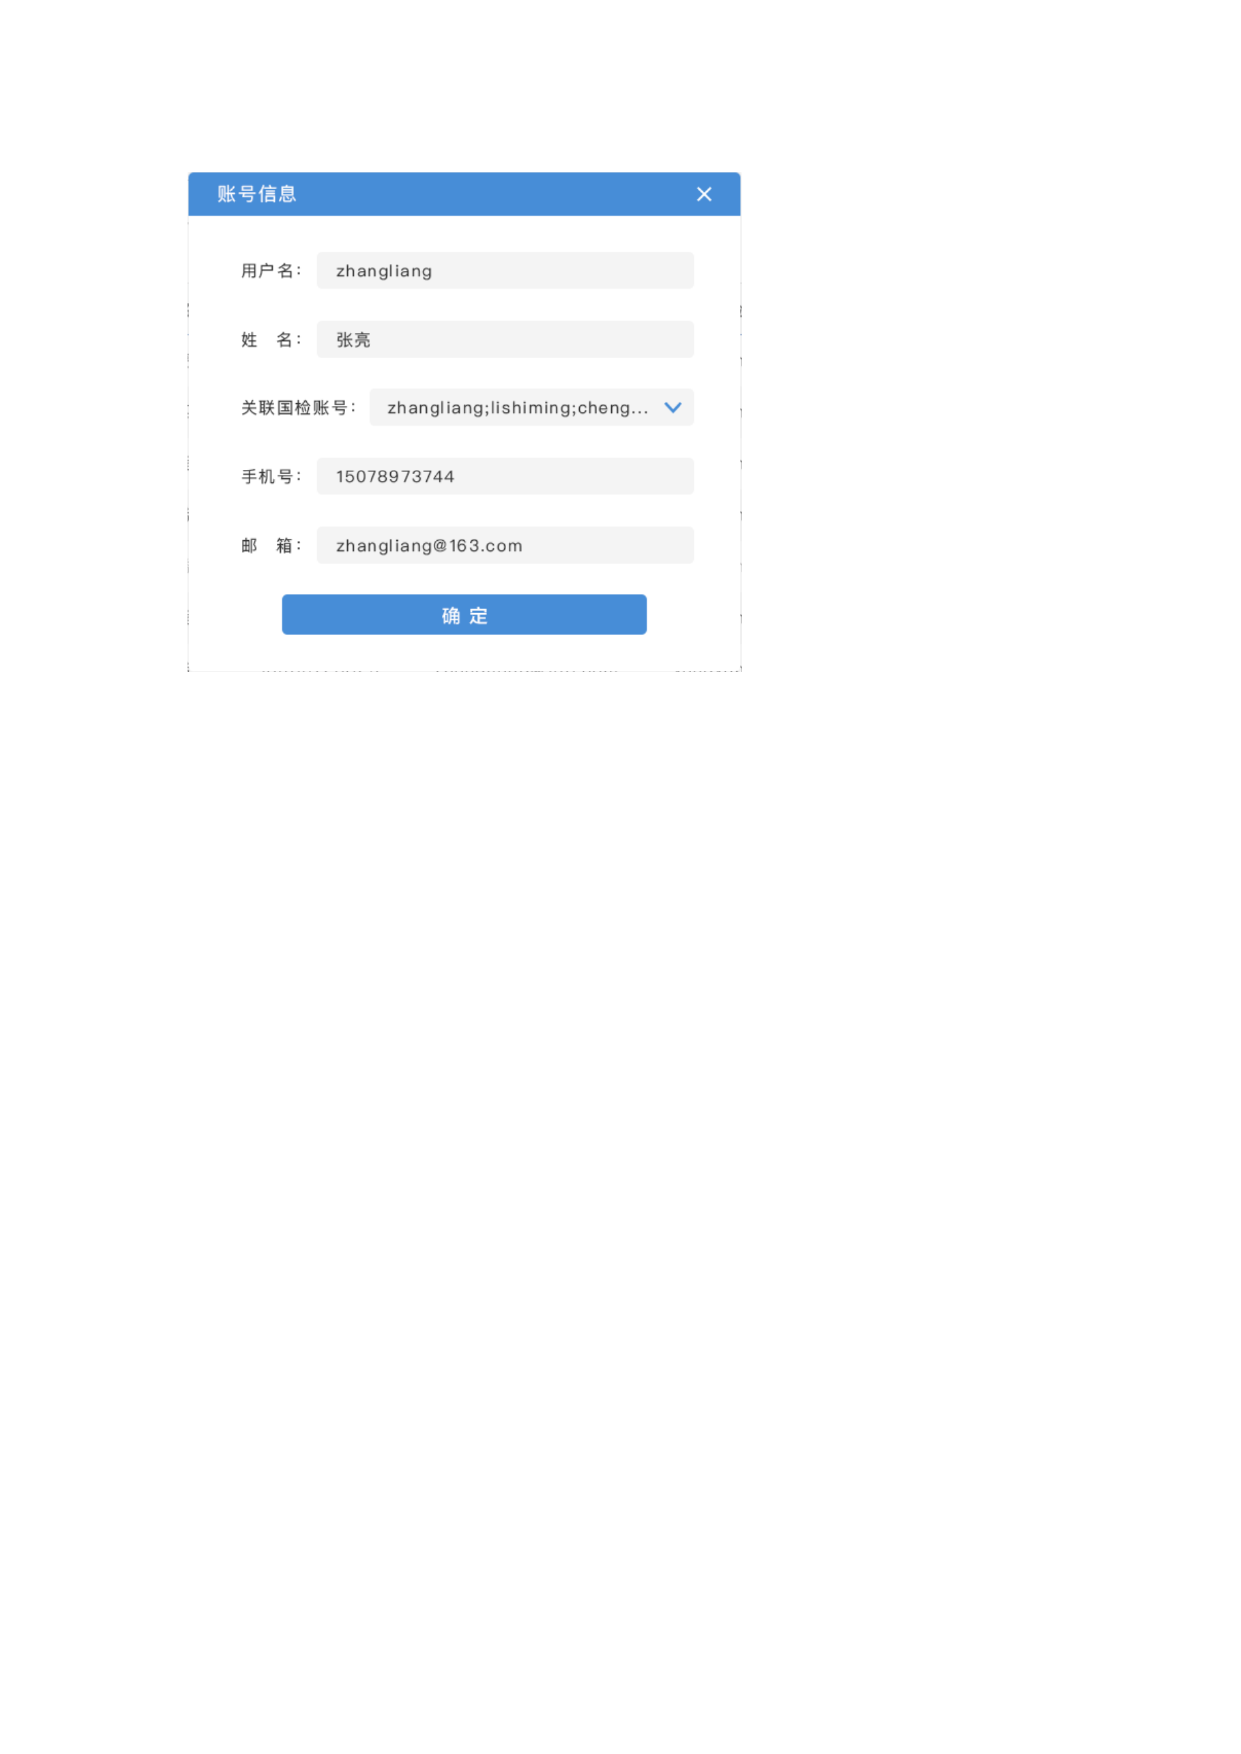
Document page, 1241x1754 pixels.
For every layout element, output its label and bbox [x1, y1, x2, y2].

picture [187, 172, 742, 672]
